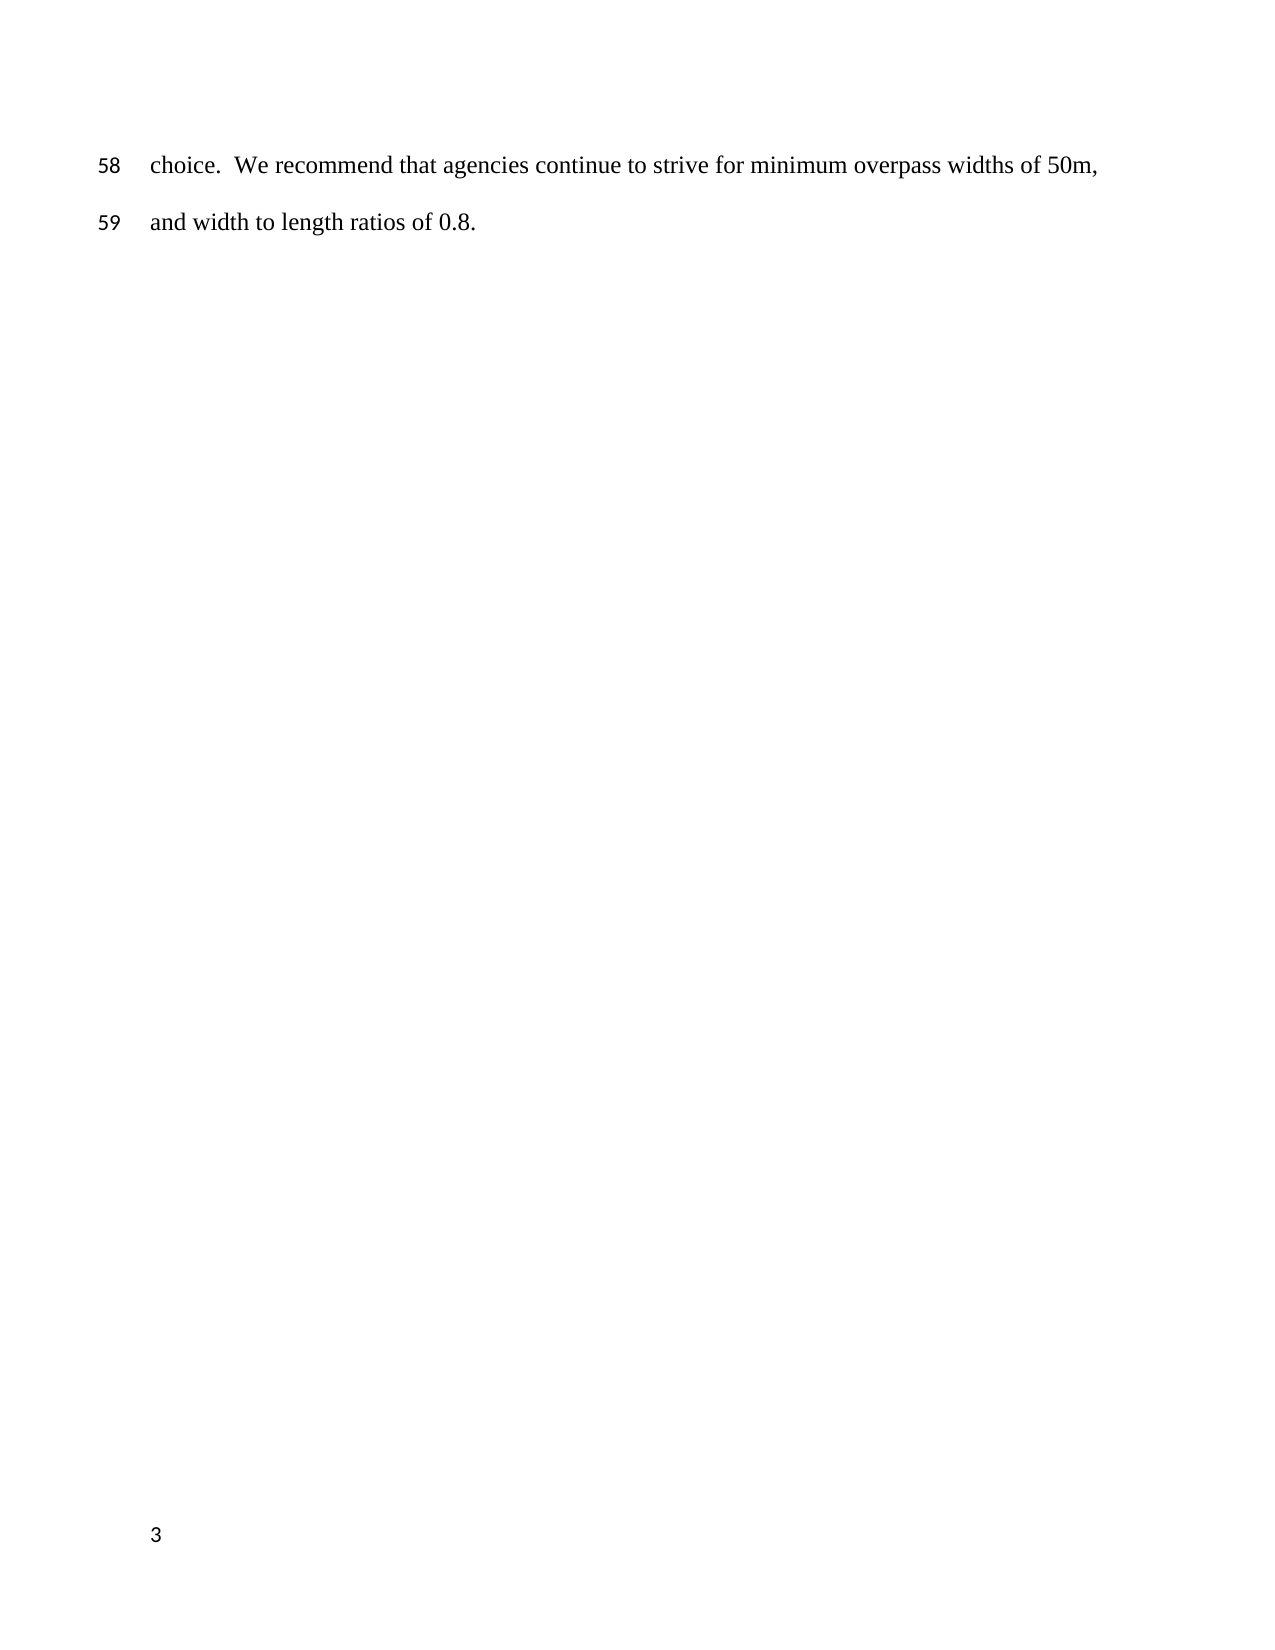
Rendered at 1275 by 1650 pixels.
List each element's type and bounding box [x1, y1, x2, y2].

text [150, 150, 1125, 236]
